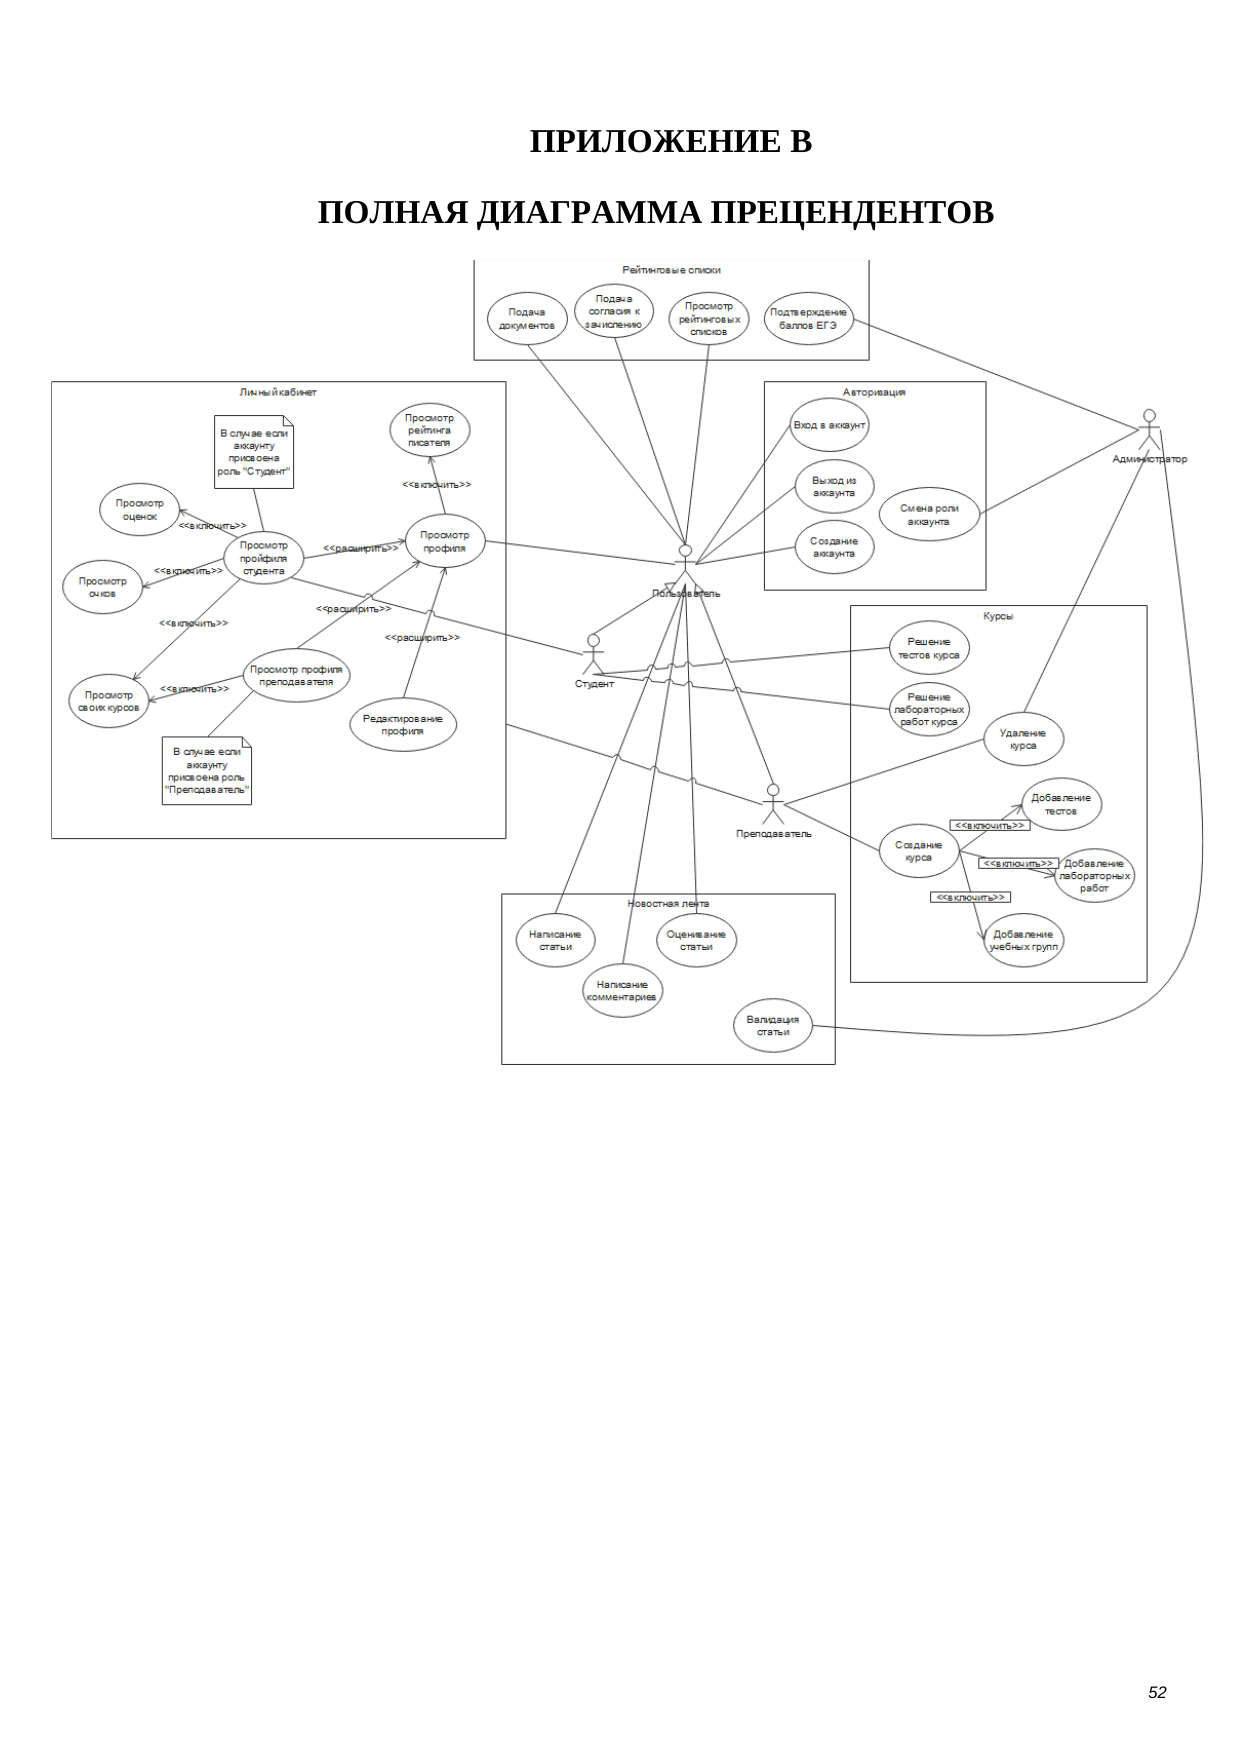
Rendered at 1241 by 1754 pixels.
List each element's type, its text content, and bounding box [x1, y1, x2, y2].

subtitle Приложение В [148, 121, 1194, 159]
text ПОЛНАЯ ДИАГРАММА ПРЕЦЕНДЕНТОВ [118, 193, 1194, 231]
picture [51, 260, 1204, 1065]
